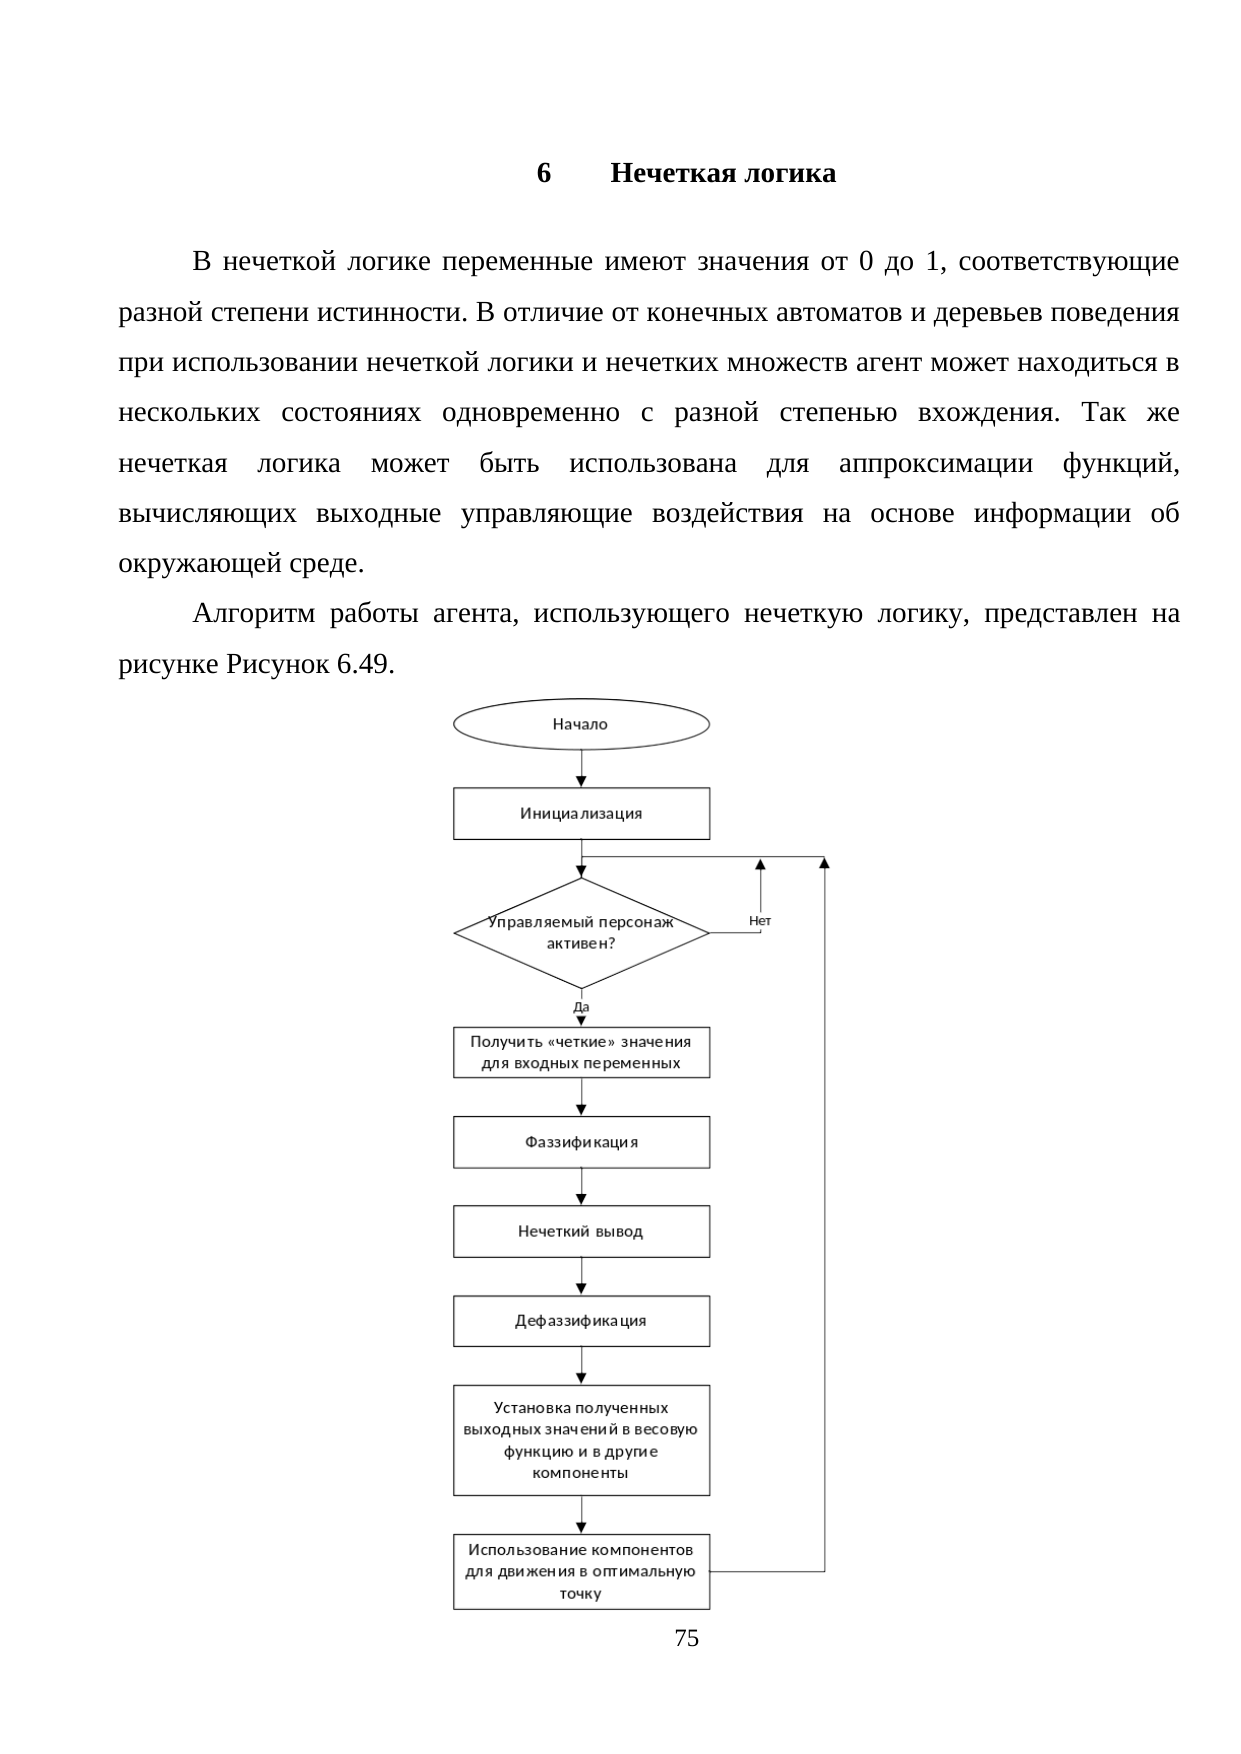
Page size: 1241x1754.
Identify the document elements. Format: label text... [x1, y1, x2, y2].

text В нечеткой логике переменные имеют значения от 0 до 1, соответствующие разной степени истинности. В отличие от конечных автоматов и деревьев поведения при использовании нечеткой логики и нечетких множеств агент может находиться в нескольких состояниях одновременно с разной степенью вхождения. Так же нечеткая логика может быть использована для аппроксимации функций, вычисляющих выходные управляющие воздействия на основе информации об окружающей среде. [118, 243, 1181, 579]
subtitle Нечеткая логика [118, 156, 1181, 189]
